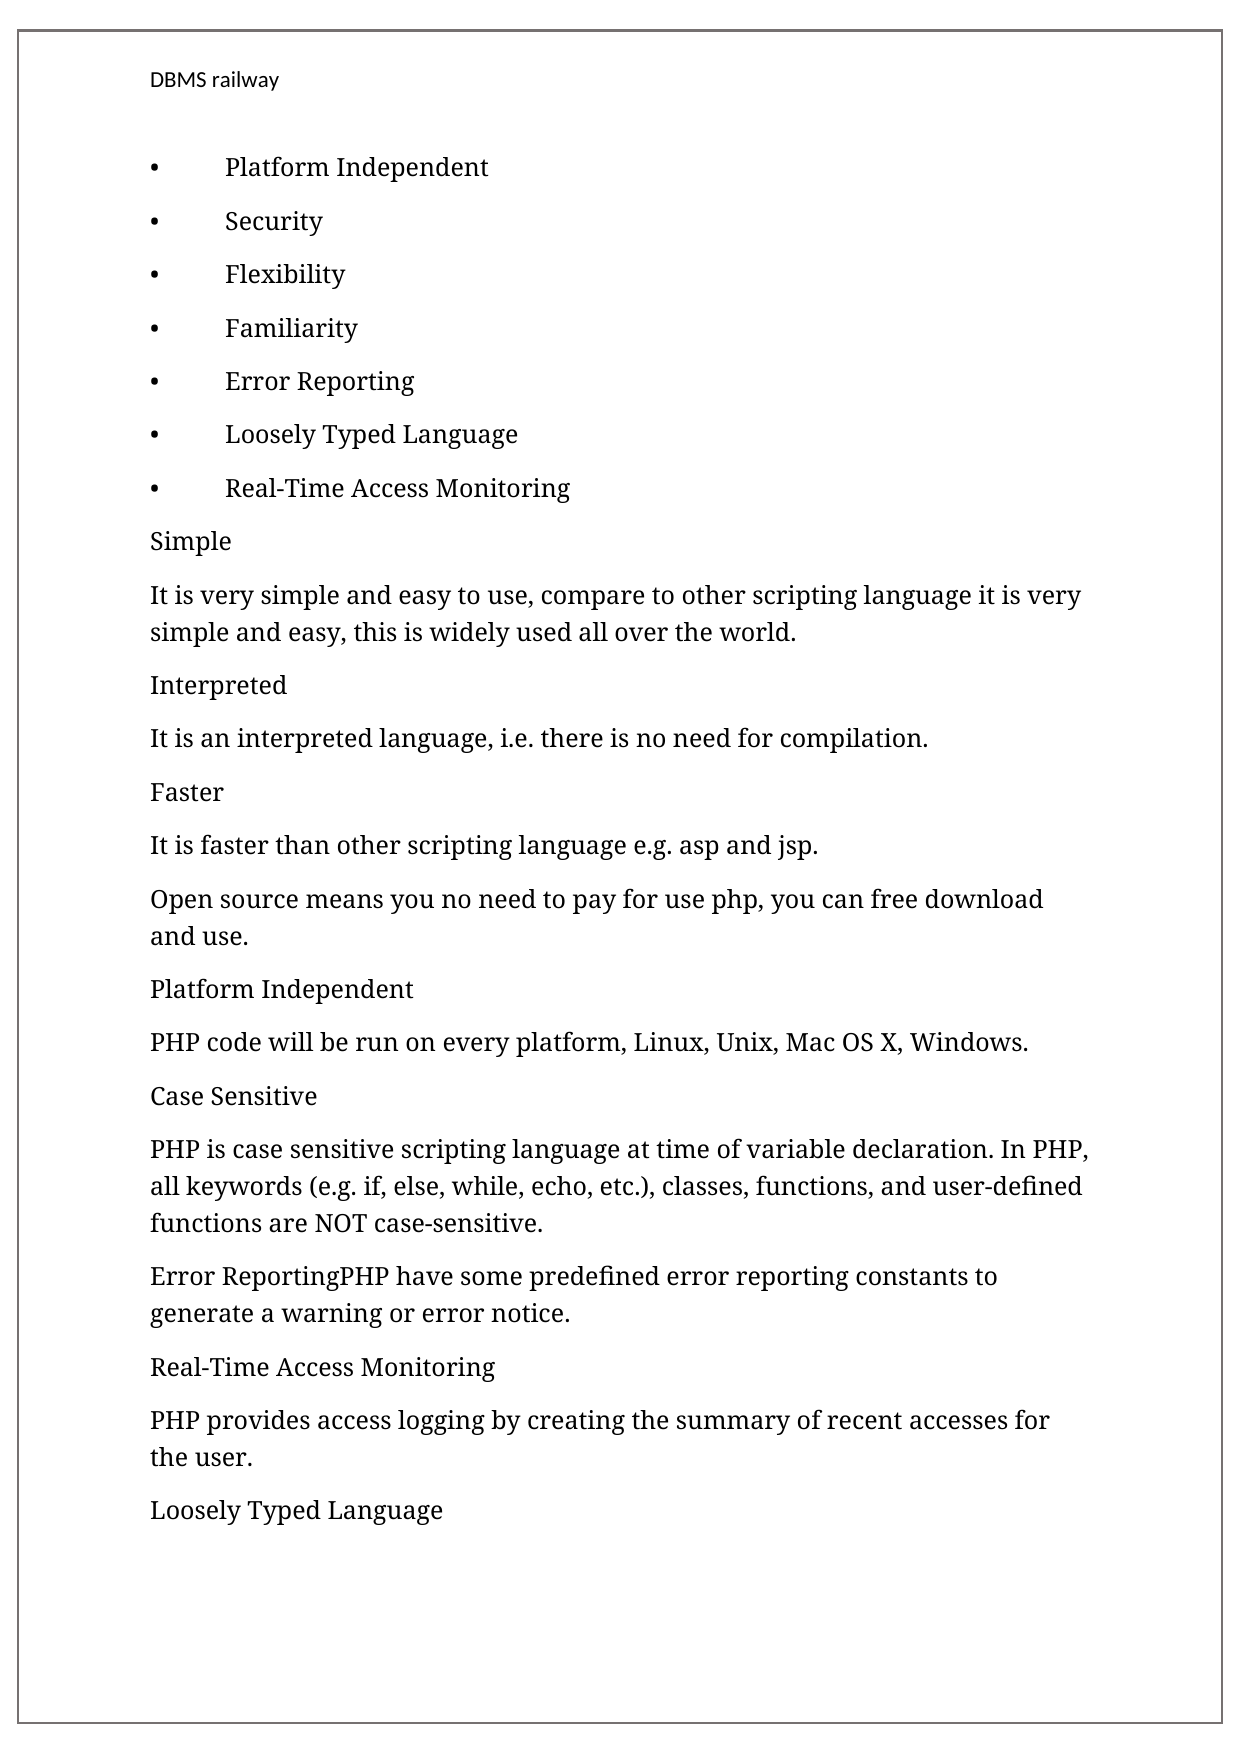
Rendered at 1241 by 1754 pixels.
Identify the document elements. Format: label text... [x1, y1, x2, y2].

text • Familiarity [150, 310, 1090, 344]
text Faster [150, 774, 1090, 809]
text • Real-Time Access Monitoring [150, 471, 1090, 505]
text PHP provides access logging by creating the summary of recent accesses for the user. [150, 1403, 1090, 1473]
text It is faster than other scripting language e.g. asp and jsp. [150, 828, 1090, 862]
text • Error Reporting [150, 364, 1090, 398]
text It is very simple and easy to use, compare to other scripting language it is very simple and easy, this is widely used all over the world. [150, 577, 1090, 648]
text Error ReportingPHP have some predefined error reporting constants to generate a warning or error notice. [150, 1259, 1090, 1330]
text • Loosely Typed Language [150, 417, 1090, 451]
text It is an interpreted language, i.e. there is no need for compilation. [150, 721, 1090, 755]
text Real-Time Access Monitoring [150, 1349, 1090, 1383]
text Open source means you no need to pay for use php, you can free download and use. [150, 881, 1090, 952]
text • Security [150, 203, 1090, 237]
text Simple [150, 524, 1090, 558]
text PHP code will be run on every platform, Linux, Unix, Mac OS X, Windows. [150, 1025, 1090, 1059]
text Loosely Typed Language [150, 1493, 1090, 1527]
text • Platform Independent [150, 150, 1090, 184]
text PHP is case sensitive scripting language at time of variable declaration. In PHP, all keywords (e.g. if, else, while, echo, etc.), classes, functions, and user-defined functions are NOT case-sensitive. [150, 1132, 1090, 1239]
text Interpreted [150, 668, 1090, 702]
text Case Sensitive [150, 1078, 1090, 1113]
text Platform Independent [150, 972, 1090, 1006]
text • Flexibility [150, 257, 1090, 291]
